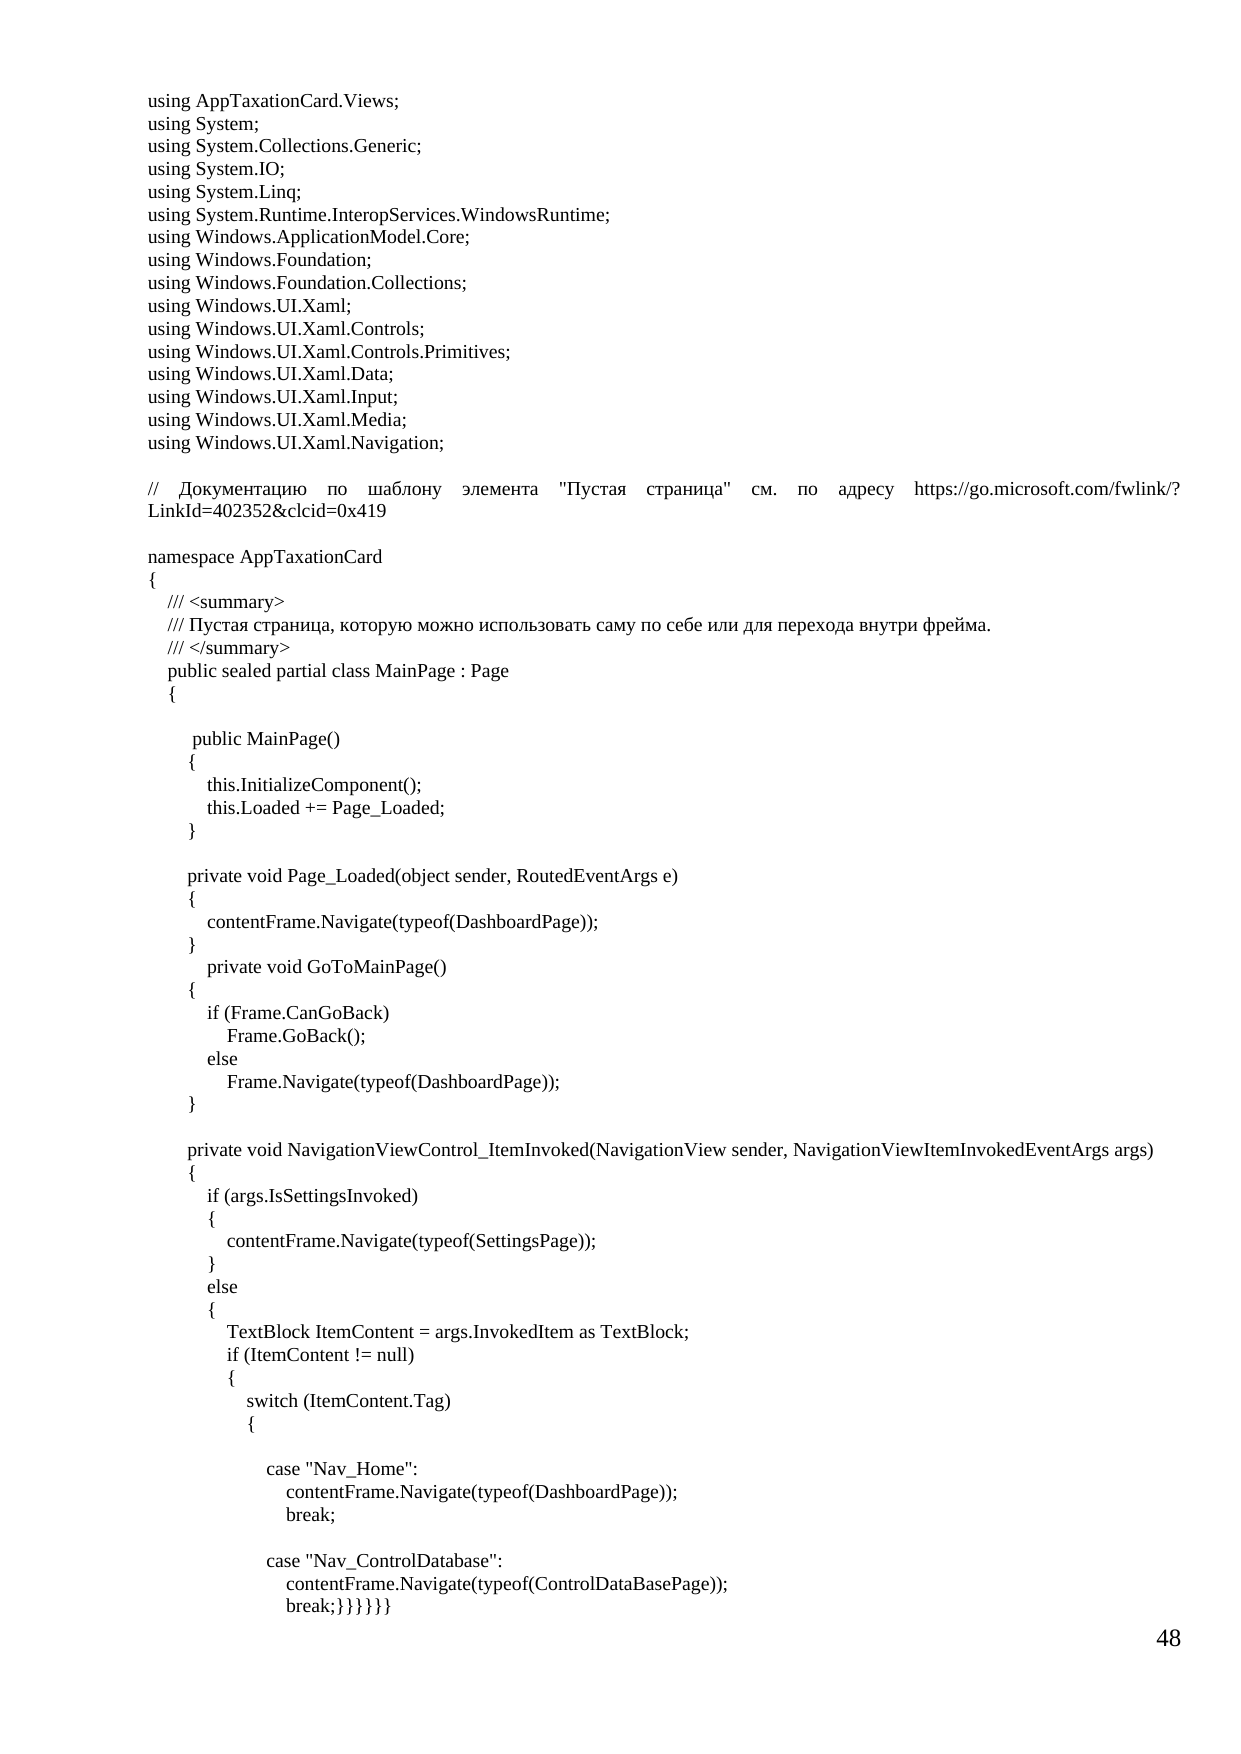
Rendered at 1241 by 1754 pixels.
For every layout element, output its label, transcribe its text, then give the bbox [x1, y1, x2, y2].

text public sealed partial class MainPage : Page [148, 659, 1181, 682]
text private void Page_Loaded(object sender, RoutedEventArgs e) [148, 864, 1181, 887]
text using AppTaxationCard.Views; [148, 89, 1181, 111]
text using Windows.UI.Xaml.Controls; [148, 317, 1181, 339]
text using System.Linq; [148, 180, 1181, 203]
text { [148, 1298, 1181, 1321]
text case "Nav_ControlDatabase": [148, 1549, 1181, 1571]
text Frame.Navigate(typeof(DashboardPage)); [148, 1069, 1181, 1092]
text Frame.GoBack(); [148, 1024, 1181, 1047]
text namespace AppTaxationCard [148, 545, 1181, 568]
text else [148, 1047, 1181, 1069]
text using Windows.UI.Xaml.Media; [148, 408, 1181, 431]
text using Windows.UI.Xaml.Data; [148, 362, 1181, 385]
text /// </summary> [148, 636, 1181, 659]
text } [148, 1252, 1181, 1275]
text using Windows.UI.Xaml.Controls.Primitives; [148, 339, 1181, 362]
text { [148, 568, 1181, 591]
text using Windows.Foundation; [148, 248, 1181, 271]
text private void GoToMainPage() [148, 956, 1181, 978]
text private void NavigationViewControl_ItemInvoked(NavigationView sender, NavigationViewItemInvokedEventArgs args) [148, 1138, 1181, 1161]
text /// Пустая страница, которую можно использовать саму по себе или для перехода внутри фрейма. [148, 613, 1181, 636]
text using Windows.Foundation.Collections; [148, 271, 1181, 294]
text { [148, 1206, 1181, 1229]
text using System.IO; [148, 157, 1181, 180]
text { [148, 887, 1181, 910]
text using Windows.ApplicationModel.Core; [148, 226, 1181, 248]
text using System.Runtime.InteropServices.WindowsRuntime; [148, 203, 1181, 226]
text } [148, 933, 1181, 956]
text using Windows.UI.Xaml; [148, 294, 1181, 317]
text using System.Collections.Generic; [148, 134, 1181, 157]
text { [148, 1412, 1181, 1434]
text if (Frame.CanGoBack) [148, 1001, 1181, 1024]
text { [148, 682, 1181, 704]
text switch (ItemContent.Tag) [148, 1389, 1181, 1412]
text contentFrame.Navigate(typeof(SettingsPage)); [148, 1229, 1181, 1252]
text else [148, 1275, 1181, 1298]
text contentFrame.Navigate(typeof(ControlDataBasePage)); [148, 1571, 1181, 1594]
text { [148, 978, 1181, 1001]
text } [148, 1092, 1181, 1115]
text break;}}}}}} [148, 1594, 1181, 1617]
text break; [148, 1503, 1181, 1526]
text this.Loaded += Page_Loaded; [148, 796, 1181, 819]
text using System; [148, 111, 1181, 134]
text if (args.IsSettingsInvoked) [148, 1184, 1181, 1206]
text // Документацию по шаблону элемента "Пустая страница" см. по адресу https://go.microsoft.com/fwlink/?LinkId=402352&clcid=0x419 [148, 476, 1181, 522]
text public MainPage() [148, 727, 1181, 750]
text TextBlock ItemContent = args.InvokedItem as TextBlock; [148, 1321, 1181, 1343]
text { [148, 1366, 1181, 1389]
text this.InitializeComponent(); [148, 773, 1181, 796]
text /// <summary> [148, 591, 1181, 613]
text using Windows.UI.Xaml.Input; [148, 385, 1181, 408]
text contentFrame.Navigate(typeof(DashboardPage)); [148, 1480, 1181, 1503]
text case "Nav_Home": [148, 1457, 1181, 1480]
text using Windows.UI.Xaml.Navigation; [148, 431, 1181, 454]
text if (ItemContent != null) [148, 1343, 1181, 1366]
text } [148, 819, 1181, 841]
text { [148, 750, 1181, 773]
text { [148, 1161, 1181, 1184]
text contentFrame.Navigate(typeof(DashboardPage)); [148, 910, 1181, 933]
